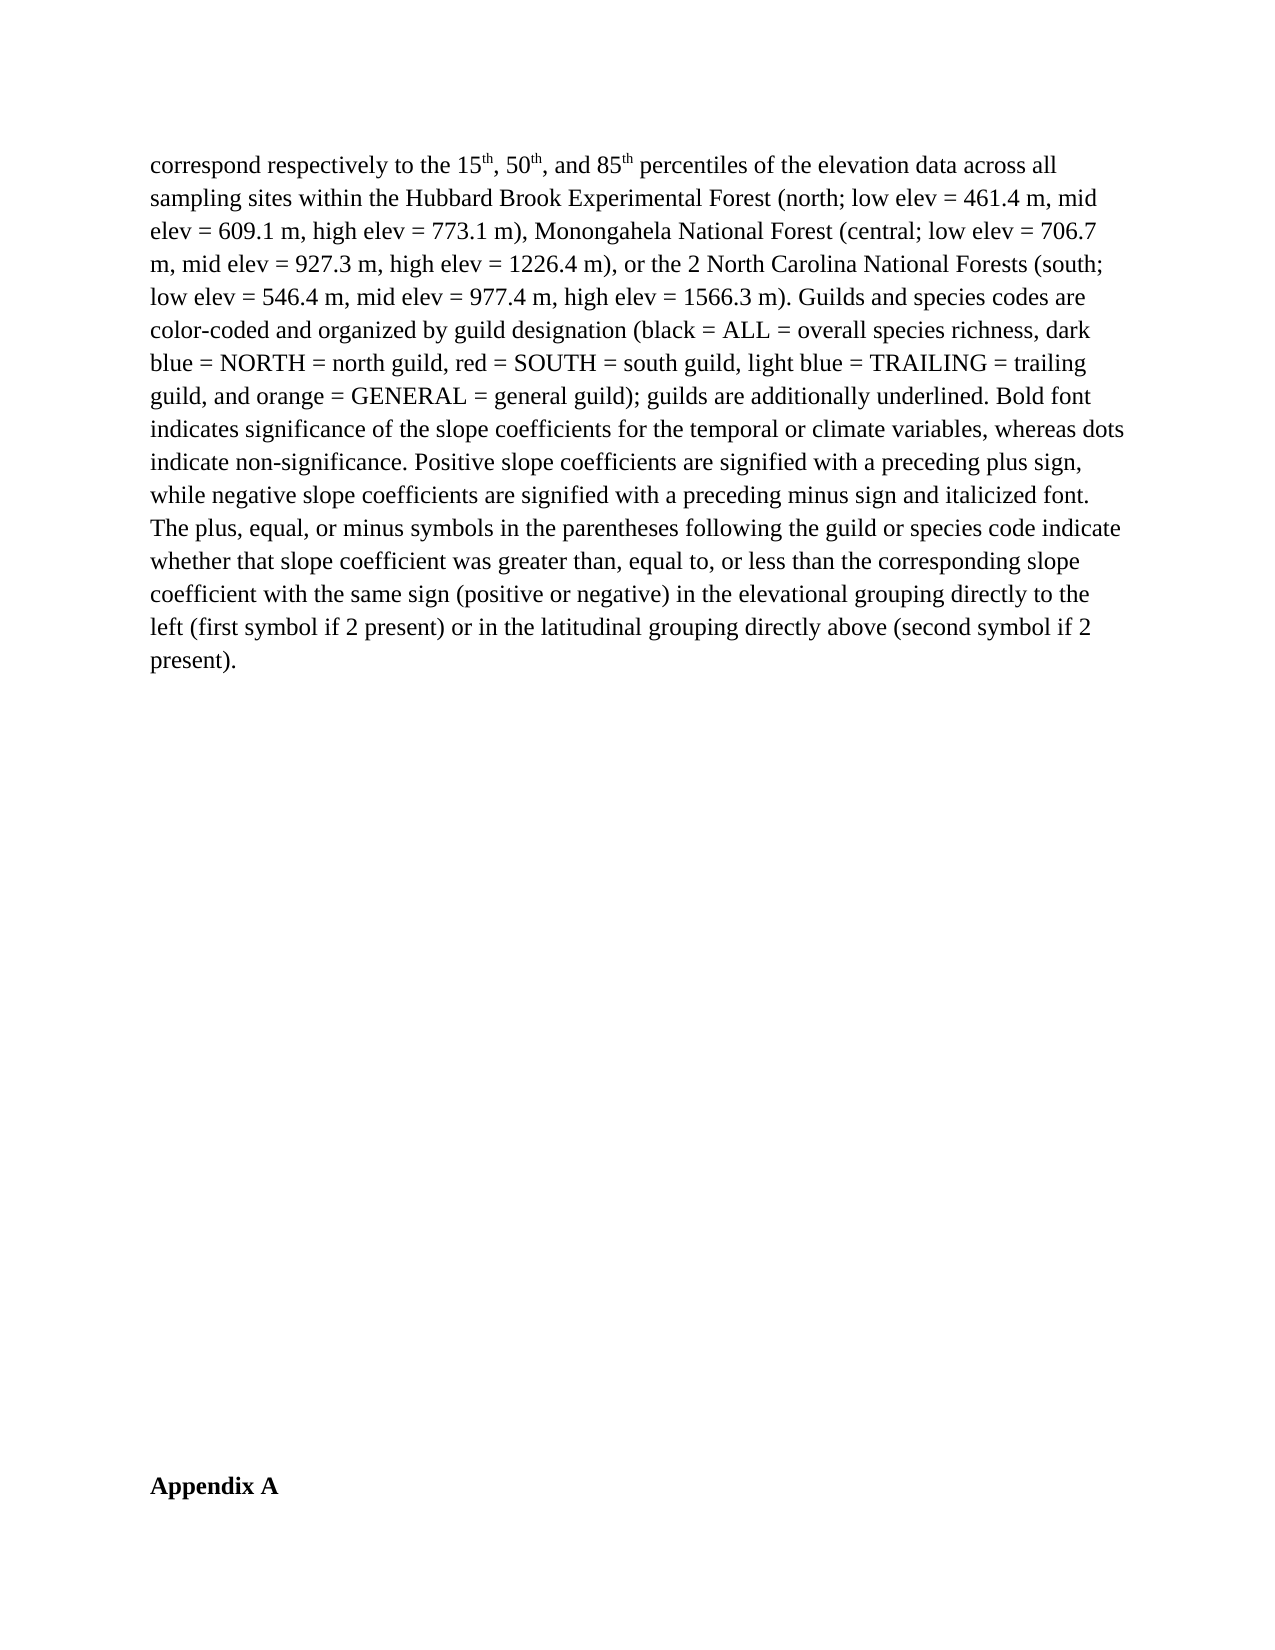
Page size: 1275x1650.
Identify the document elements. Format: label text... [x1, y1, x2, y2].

text Appendix A [150, 1471, 1125, 1499]
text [150, 150, 1125, 674]
